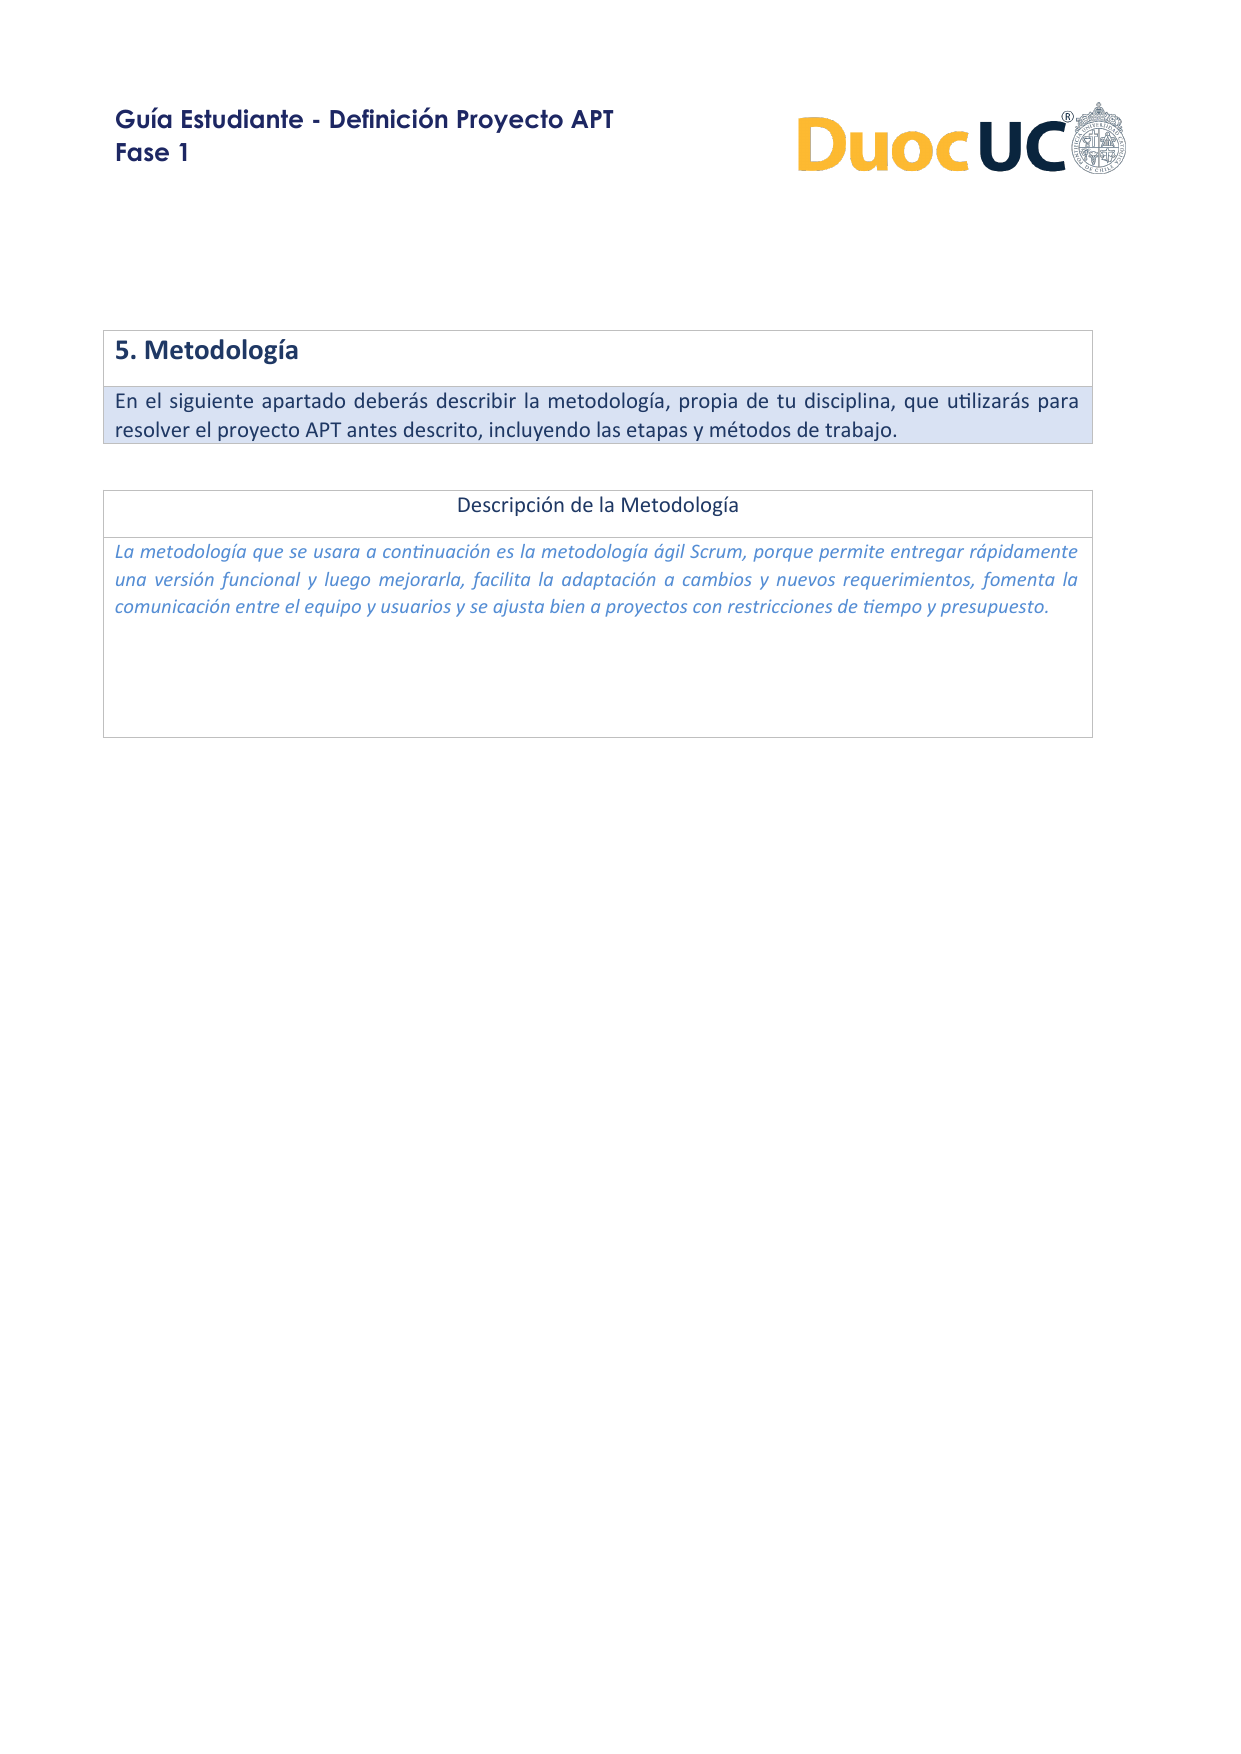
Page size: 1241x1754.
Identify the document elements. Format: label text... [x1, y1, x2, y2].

table_header Descripción de la Metodología [104, 491, 1092, 537]
picture [798, 102, 1126, 174]
table_header 5. Metodología [104, 331, 1092, 386]
table_cell La metodología que se usara a continuación es la metodología ágil Scrum, porque permite entregar rápidamente una versión funcional y luego mejorarla, facilita la adaptación a cambios y nuevos requerimientos, fomenta la comunicación entre el equipo y usuarios y se ajusta bien a proyectos con restricciones de tiempo y presupuesto. [104, 538, 1092, 737]
table_cell En el siguiente apartado deberás describir la metodología, propia de tu disciplina, que utilizarás para resolver el proyecto APT antes descrito, incluyendo las etapas y métodos de trabajo. [104, 387, 1092, 443]
